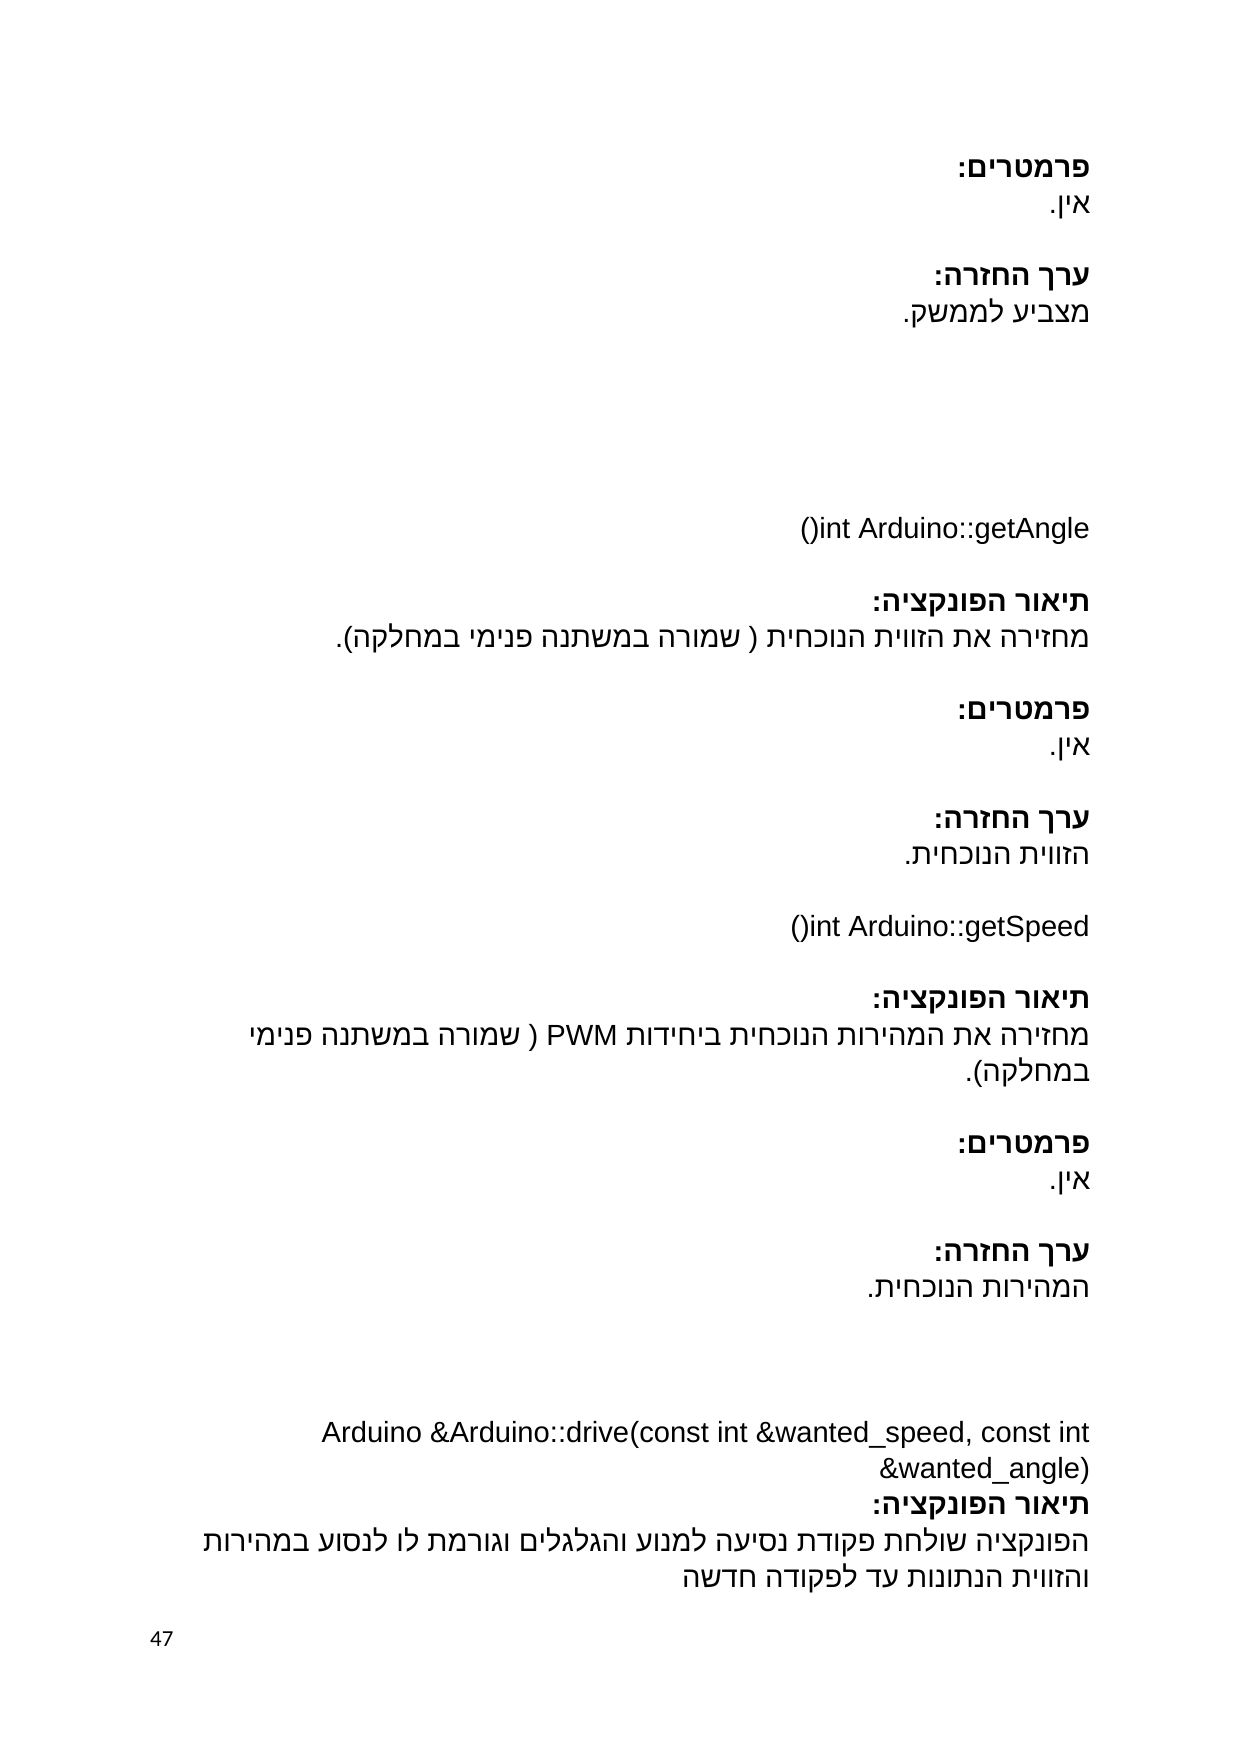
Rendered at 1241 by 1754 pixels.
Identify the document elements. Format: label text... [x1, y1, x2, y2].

text פרמטרים: [150, 1126, 1090, 1159]
text int Arduino::getAngle() [150, 511, 1090, 545]
text תיאור הפונקציה: [150, 981, 1090, 1015]
text אין. [150, 1162, 1090, 1196]
text מצביע לממשק. [150, 294, 1090, 328]
text מחזירה את הזווית הנוכחית ( שמורה במשתנה פנימי במחלקה). [150, 620, 1090, 653]
text תיאור הפונקציה: [150, 584, 1090, 617]
text ערך החזרה: [150, 801, 1090, 834]
text תיאור הפונקציה: [150, 1487, 1090, 1521]
text הזווית הנוכחית. [150, 837, 1090, 870]
text ערך החזרה: [150, 1234, 1090, 1268]
text פרמטרים: [150, 150, 1090, 183]
text הפונקציה שולחת פקודת נסיעה למנוע והגלגלים וגורמת לו לנסוע במהירות והזווית הנתונות עד לפקודה חדשה [150, 1523, 1090, 1593]
text ערך החזרה: [150, 258, 1090, 292]
text פרמטרים: [150, 692, 1090, 726]
text המהירות הנוכחית. [150, 1271, 1090, 1304]
text אין. [150, 728, 1090, 762]
text Arduino &Arduino::drive(const int &wanted_speed, const int &wanted_angle) [150, 1415, 1090, 1485]
text אין. [150, 186, 1090, 220]
text מחזירה את המהירות הנוכחית ביחידות PWM ( שמורה במשתנה פנימי במחלקה). [150, 1017, 1090, 1087]
text int Arduino::getSpeed() [150, 909, 1090, 943]
